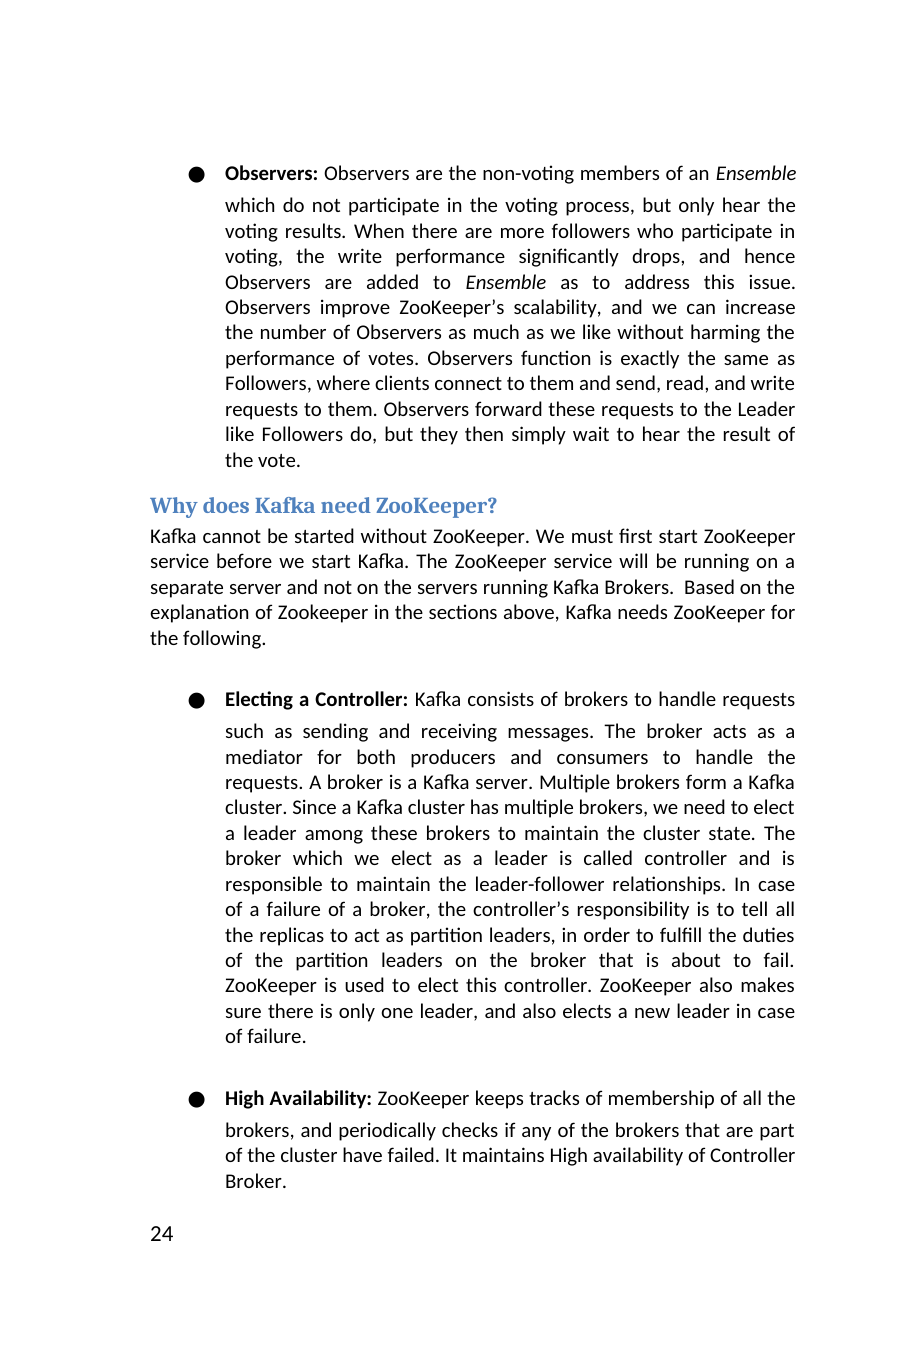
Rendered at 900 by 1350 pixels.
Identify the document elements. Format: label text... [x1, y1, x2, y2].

list Electing a Controller: Kafka consists of brokers to handle requests such as sending and receiving messages. The broker acts as a mediator for both producers and consumers to handle the requests. A broker is a Kafka server. Multiple brokers form a Kafka cluster. Since a Kafka cluster has multiple brokers, we need to elect a leader among these brokers to maintain the cluster state. The broker which we elect as a leader is called controller and is responsible to maintain the leader-follower relationships. In case of a failure of a broker, the controller’s responsibility is to tell all the replicas to act as partition leaders, in order to fulfill the duties of the partition leaders on the broker that is about to fail. ZooKeeper is used to elect this controller. ZooKeeper also makes sure there is only one leader, and also elects a new leader in case of failure. [187, 676, 796, 1049]
text Why does Kafka need ZooKeeper? [150, 493, 796, 519]
list Observers: Observers are the non-voting members of an Ensemble which do not participate in the voting process, but only hear the voting results. When there are more followers who participate in voting, the write performance significantly drops, and hence Observers are added to Ensemble as to address this issue. Observers improve ZooKeeper’s scalability, and we can increase the number of Observers as much as we like without harming the performance of votes. Observers function is exactly the same as Followers, where clients connect to them and send, read, and write requests to them. Observers forward these requests to the Leader like Followers do, but they then simply wait to hear the result of the vote. [187, 150, 796, 472]
list High Availability: ZooKeeper keeps tracks of membership of all the brokers, and periodically checks if any of the brokers that are part of the cluster have failed. It maintains High availability of Controller Broker. [187, 1074, 796, 1193]
text Kafka cannot be started without ZooKeeper. We must first start ZooKeeper service before we start Kafka. The ZooKeeper service will be running on a separate server and not on the servers running Kafka Brokers. Based on the explanation of Zookeeper in the sections above, Kafka needs ZooKeeper for the following. [150, 523, 796, 650]
